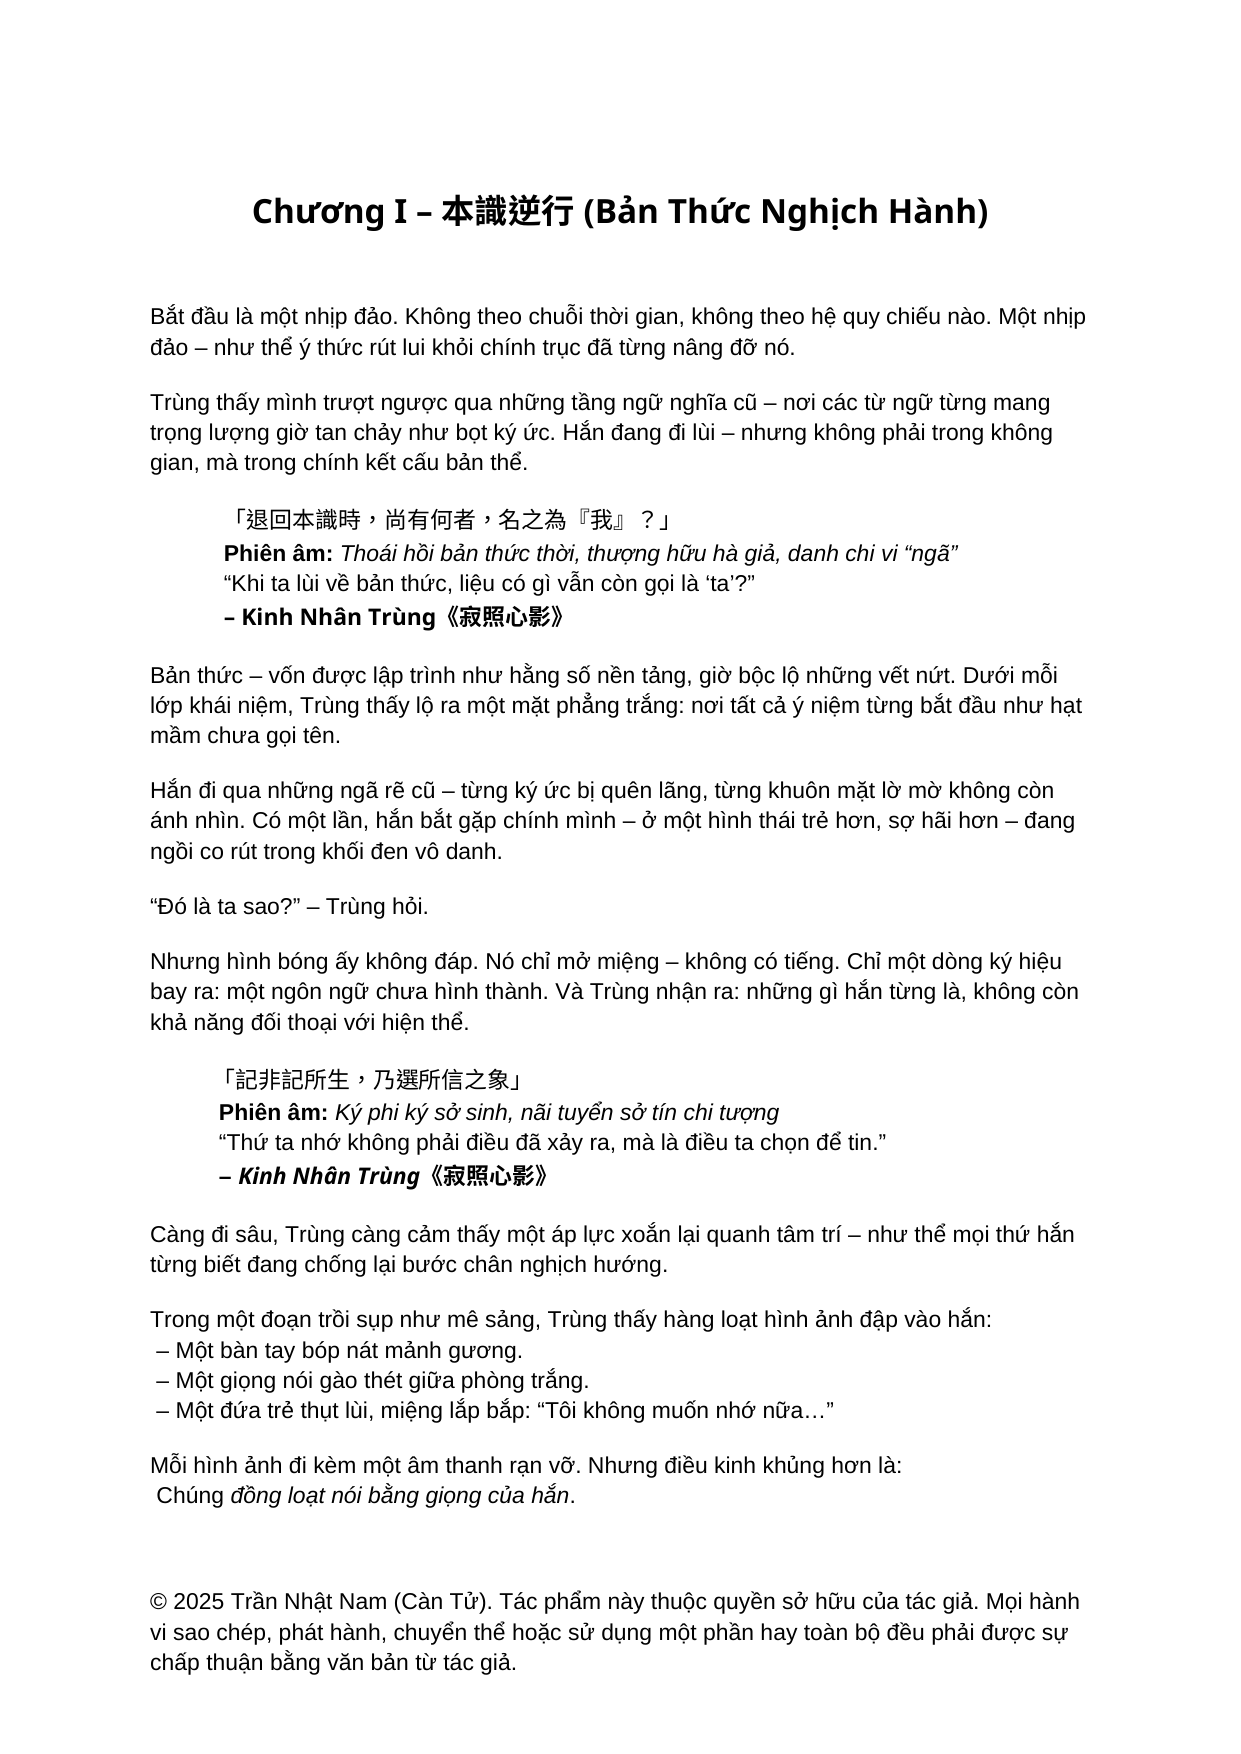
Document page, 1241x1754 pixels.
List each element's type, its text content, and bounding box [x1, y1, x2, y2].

text – Kinh Nhân Trùng《寂照心影》 [224, 601, 1090, 632]
text Mỗi hình ảnh đi kèm một âm thanh rạn vỡ. Nhưng điều kinh khủng hơn là: Chúng đồng loạt nói bằng giọng của hắn. [150, 1452, 1090, 1509]
text 「記非記所生，乃選所信之象」 Phiên âm: Ký phi ký sở sinh, nãi tuyển sở tín chi tượng “Thứ ta nhớ không phải điều đã xảy ra, mà là điều ta chọn để tin.” – Kinh Nhân Trùng《寂照心影》 [212, 1064, 1028, 1191]
text Bắt đầu là một nhịp đảo. Không theo chuỗi thời gian, không theo hệ quy chiếu nào. Một nhịp đảo – như thể ý thức rút lui khỏi chính trục đã từng nâng đỡ nó. [150, 303, 1090, 360]
text Hắn đi qua những ngã rẽ cũ – từng ký ức bị quên lãng, từng khuôn mặt lờ mờ không còn ánh nhìn. Có một lần, hắn bắt gặp chính mình – ở một hình thái trẻ hơn, sợ hãi hơn – đang ngồi co rút trong khối đen vô danh. [150, 777, 1090, 864]
text “Đó là ta sao?” – Trùng hỏi. [150, 893, 1090, 919]
text Bản thức – vốn được lập trình như hằng số nền tảng, giờ bộc lộ những vết nứt. Dưới mỗi lớp khái niệm, Trùng thấy lộ ra một mặt phẳng trắng: nơi tất cả ý niệm từng bắt đầu như hạt mầm chưa gọi tên. [150, 662, 1090, 748]
text Nhưng hình bóng ấy không đáp. Nó chỉ mở miệng – không có tiếng. Chỉ một dòng ký hiệu bay ra: một ngôn ngữ chưa hình thành. Và Trùng nhận ra: những gì hắn từng là, không còn khả năng đối thoại với hiện thể. [150, 948, 1090, 1035]
text 「退回本識時，尚有何者，名之為『我』？」 [224, 504, 1090, 536]
text “Khi ta lùi về bản thức, liệu có gì vẫn còn gọi là ‘ta’?” [224, 570, 1090, 597]
text Trong một đoạn trồi sụp như mê sảng, Trùng thấy hàng loạt hình ảnh đập vào hắn: – Một bàn tay bóp nát mảnh gương. – Một giọng nói gào thét giữa phòng trắng. – Một đứa trẻ thụt lùi, miệng lắp bắp: “Tôi không muốn nhớ nữa…” [150, 1306, 1090, 1423]
text Càng đi sâu, Trùng càng cảm thấy một áp lực xoắn lại quanh tâm trí – như thể mọi thứ hắn từng biết đang chống lại bước chân nghịch hướng. [150, 1221, 1090, 1277]
text Phiên âm: Thoái hồi bản thức thời, thượng hữu hà giả, danh chi vi “ngã” [224, 540, 1090, 567]
text Trùng thấy mình trượt ngược qua những tầng ngữ nghĩa cũ – nơi các từ ngữ từng mang trọng lượng giờ tan chảy như bọt ký ức. Hắn đang đi lùi – nhưng không phải trong không gian, mà trong chính kết cấu bản thể. [150, 389, 1090, 475]
subtitle Chương I – 本識逆行 (Bản Thức Nghịch Hành) [150, 187, 1090, 233]
